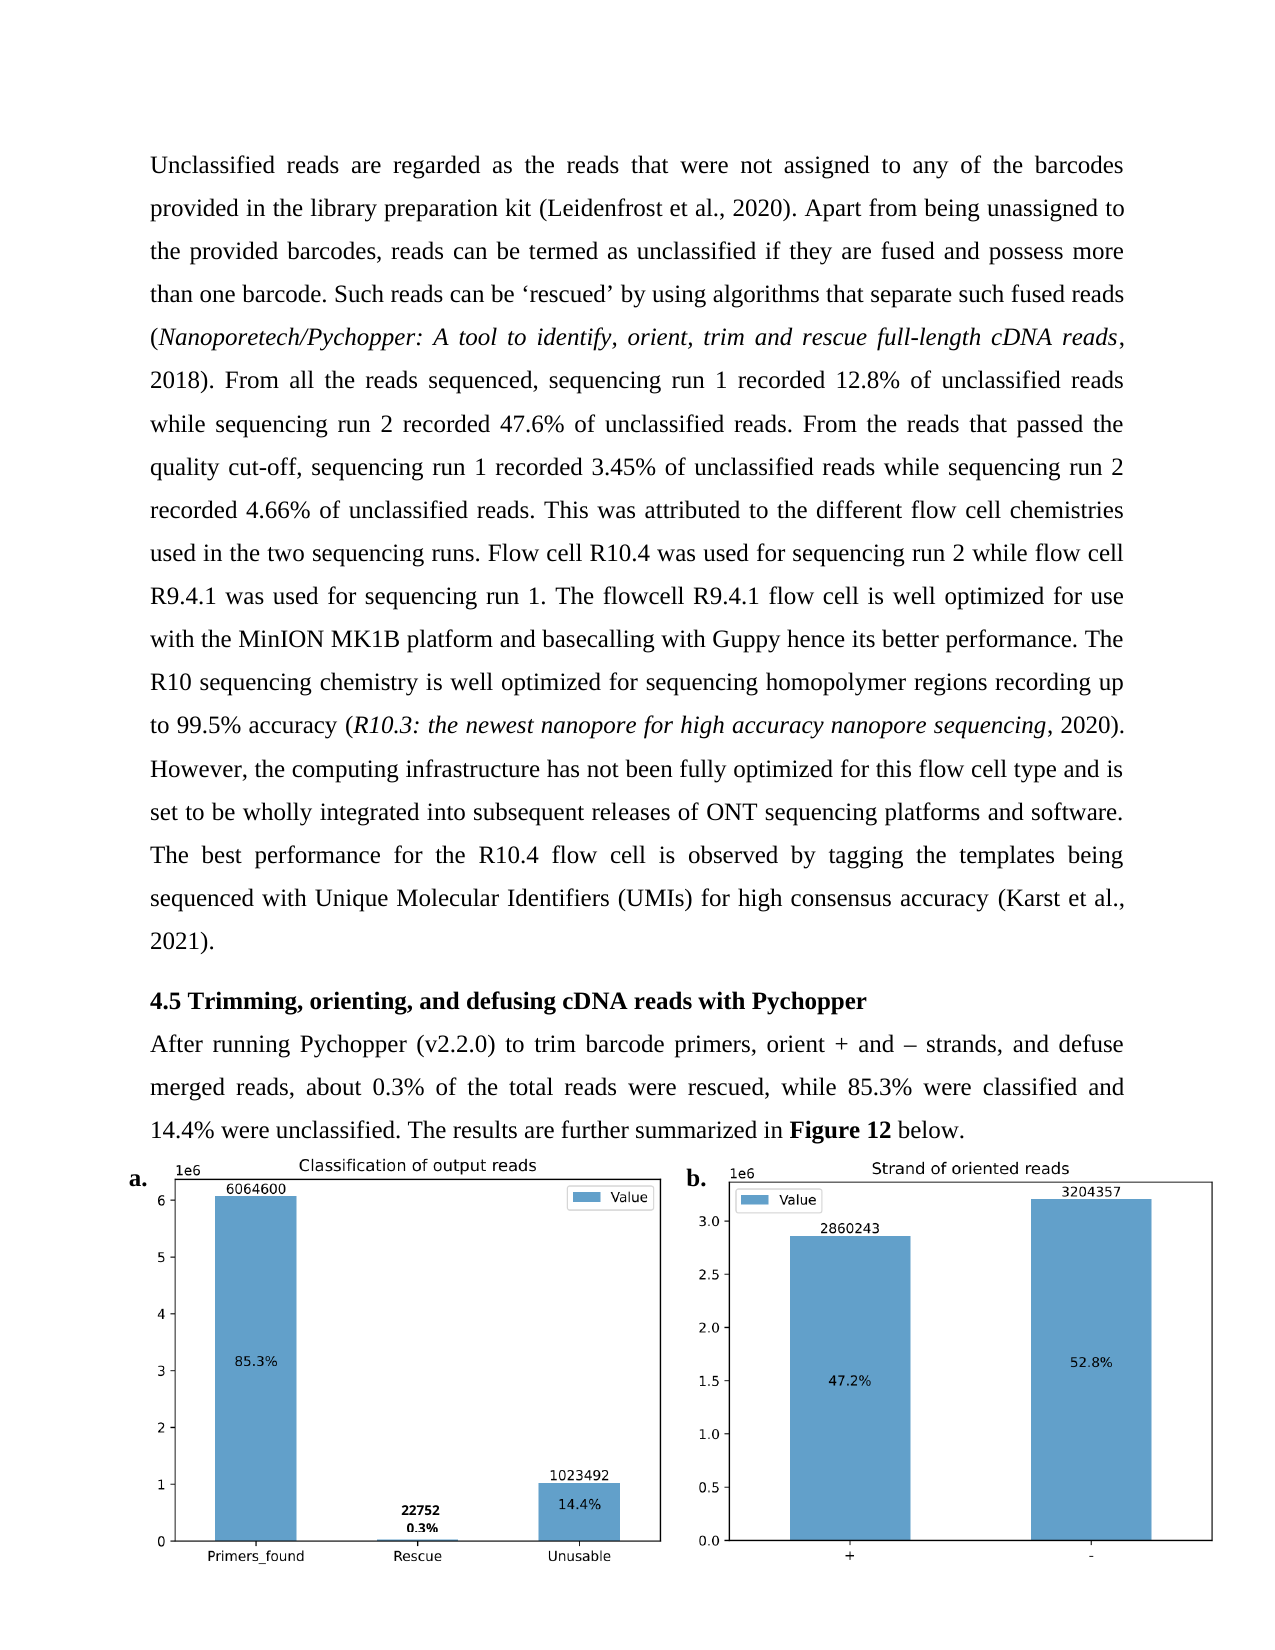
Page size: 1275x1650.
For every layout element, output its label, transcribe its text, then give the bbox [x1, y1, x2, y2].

text Unclassified reads are regarded as the reads that were not assigned to any of the barcodes provided in the library preparation kit (Leidenfrost et al., 2020). Apart from being unassigned to the provided barcodes, reads can be termed as unclassified if they are fused and possess more than one barcode. Such reads can be ‘rescued’ by using algorithms that separate such fused reads (Nanoporetech/Pychopper: A tool to identify, orient, trim and rescue full-length cDNA reads, 2018). From all the reads sequenced, sequencing run 1 recorded 12.8% of unclassified reads while sequencing run 2 recorded 47.6% of unclassified reads. From the reads that passed the quality cut-off, sequencing run 1 recorded 3.45% of unclassified reads while sequencing run 2 recorded 4.66% of unclassified reads. This was attributed to the different flow cell chemistries used in the two sequencing runs. Flow cell R10.4 was used for sequencing run 2 while flow cell R9.4.1 was used for sequencing run 1. The flowcell R9.4.1 flow cell is well optimized for use with the MinION MK1B platform and basecalling with Guppy hence its better performance. The R10 sequencing chemistry is well optimized for sequencing homopolymer regions recording up to 99.5% accuracy (R10.3: the newest nanopore for high accuracy nanopore sequencing, 2020). However, the computing infrastructure has not been fully optimized for this flow cell type and is set to be wholly integrated into subsequent releases of ONT sequencing platforms and software. The best performance for the R10.4 flow cell is observed by tagging the templates being sequenced with Unique Molecular Identifiers (UMIs) for high consensus accuracy (Karst et al., 2021). [150, 150, 1125, 955]
subtitle 4.5 Trimming, orienting, and defusing cDNA reads with Pychopper [150, 986, 1125, 1015]
picture [143, 1155, 683, 1568]
text After running Pychopper (v2.2.0) to trim barcode primers, orient + and – strands, and defuse merged reads, about 0.3% of the total reads were rescued, while 85.3% were classified and 14.4% were unclassified. The results are further summarized in Figure 12 below. [150, 1029, 1125, 1144]
picture [693, 1160, 1229, 1562]
